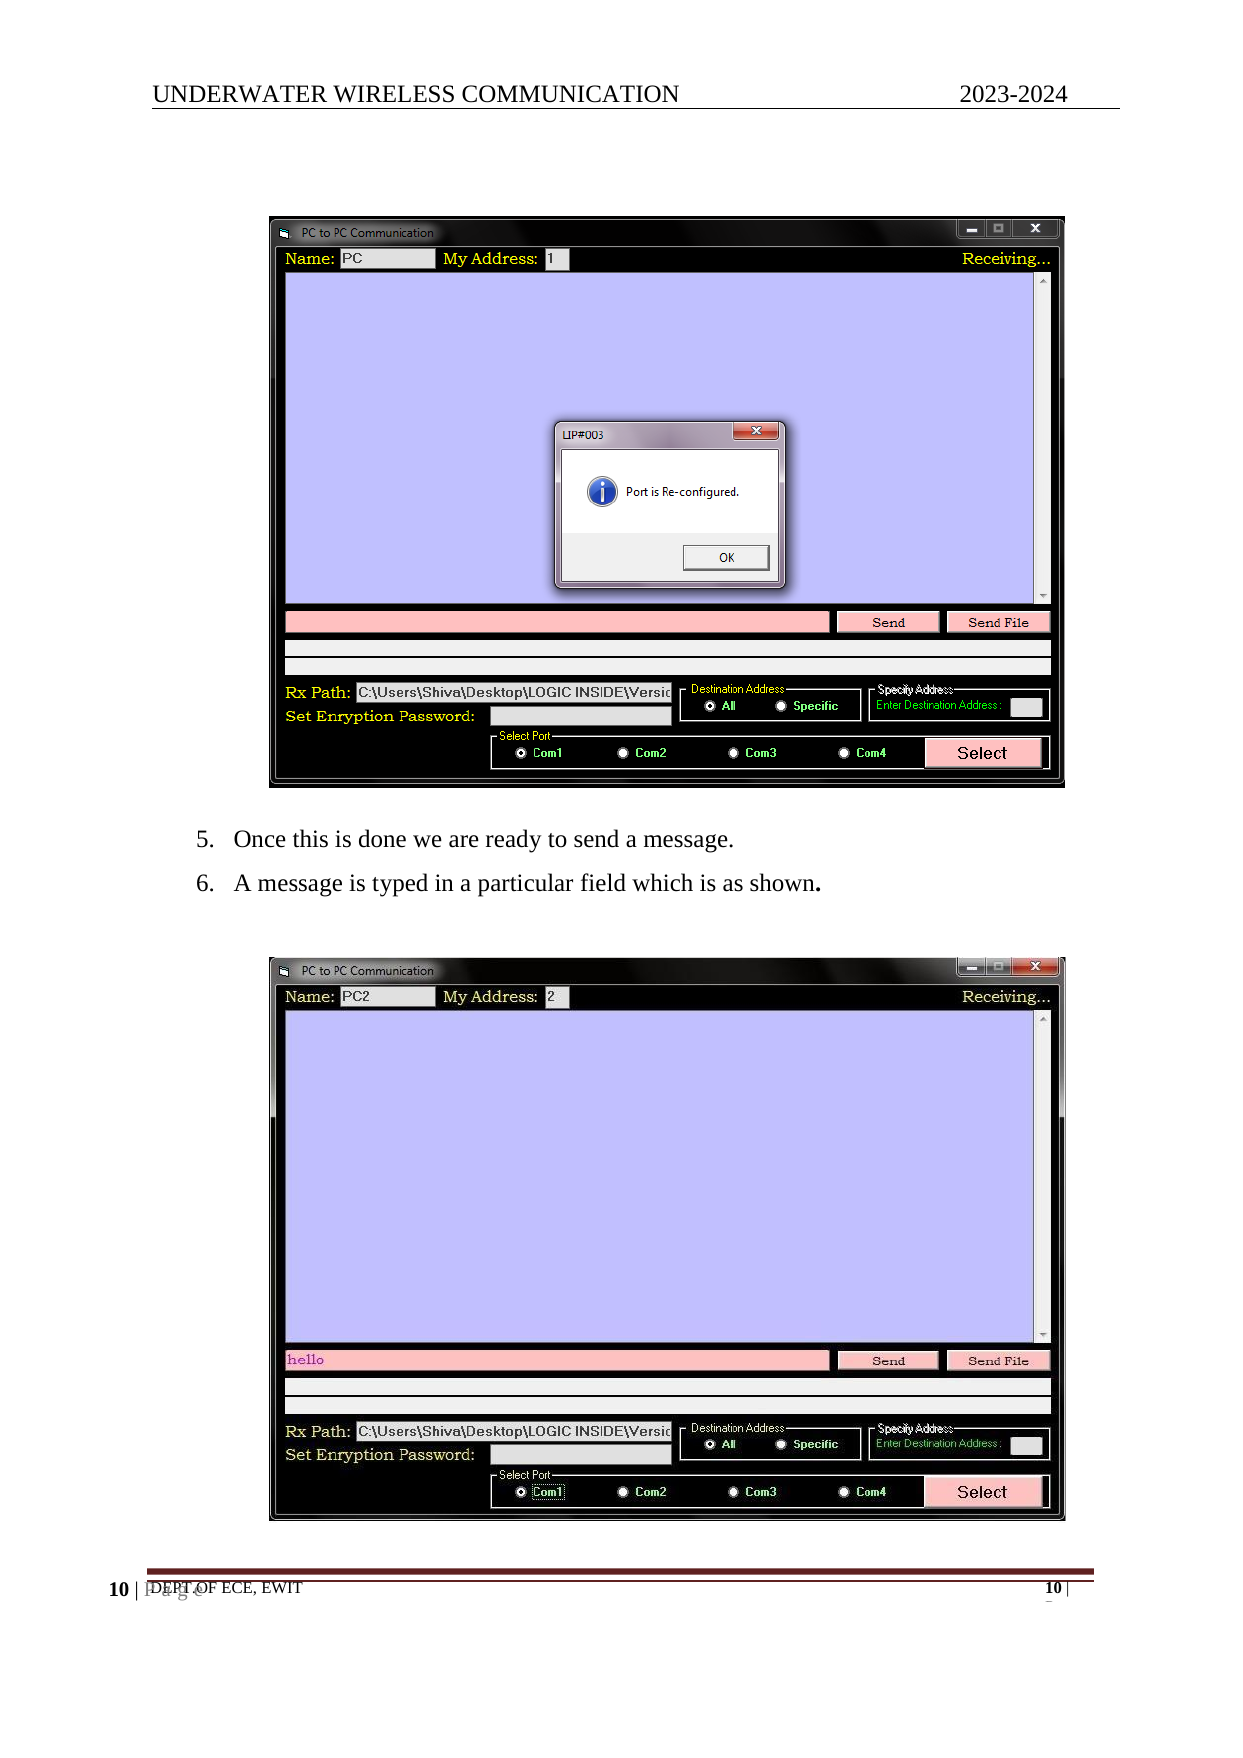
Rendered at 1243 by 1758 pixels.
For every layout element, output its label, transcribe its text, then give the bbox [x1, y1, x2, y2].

picture [269, 957, 1066, 1523]
picture [269, 216, 1066, 790]
text 6. A message is typed in a particular field which is as shown. [196, 868, 1184, 896]
text 5. Once this is done we are ready to send a message. [196, 824, 1184, 853]
